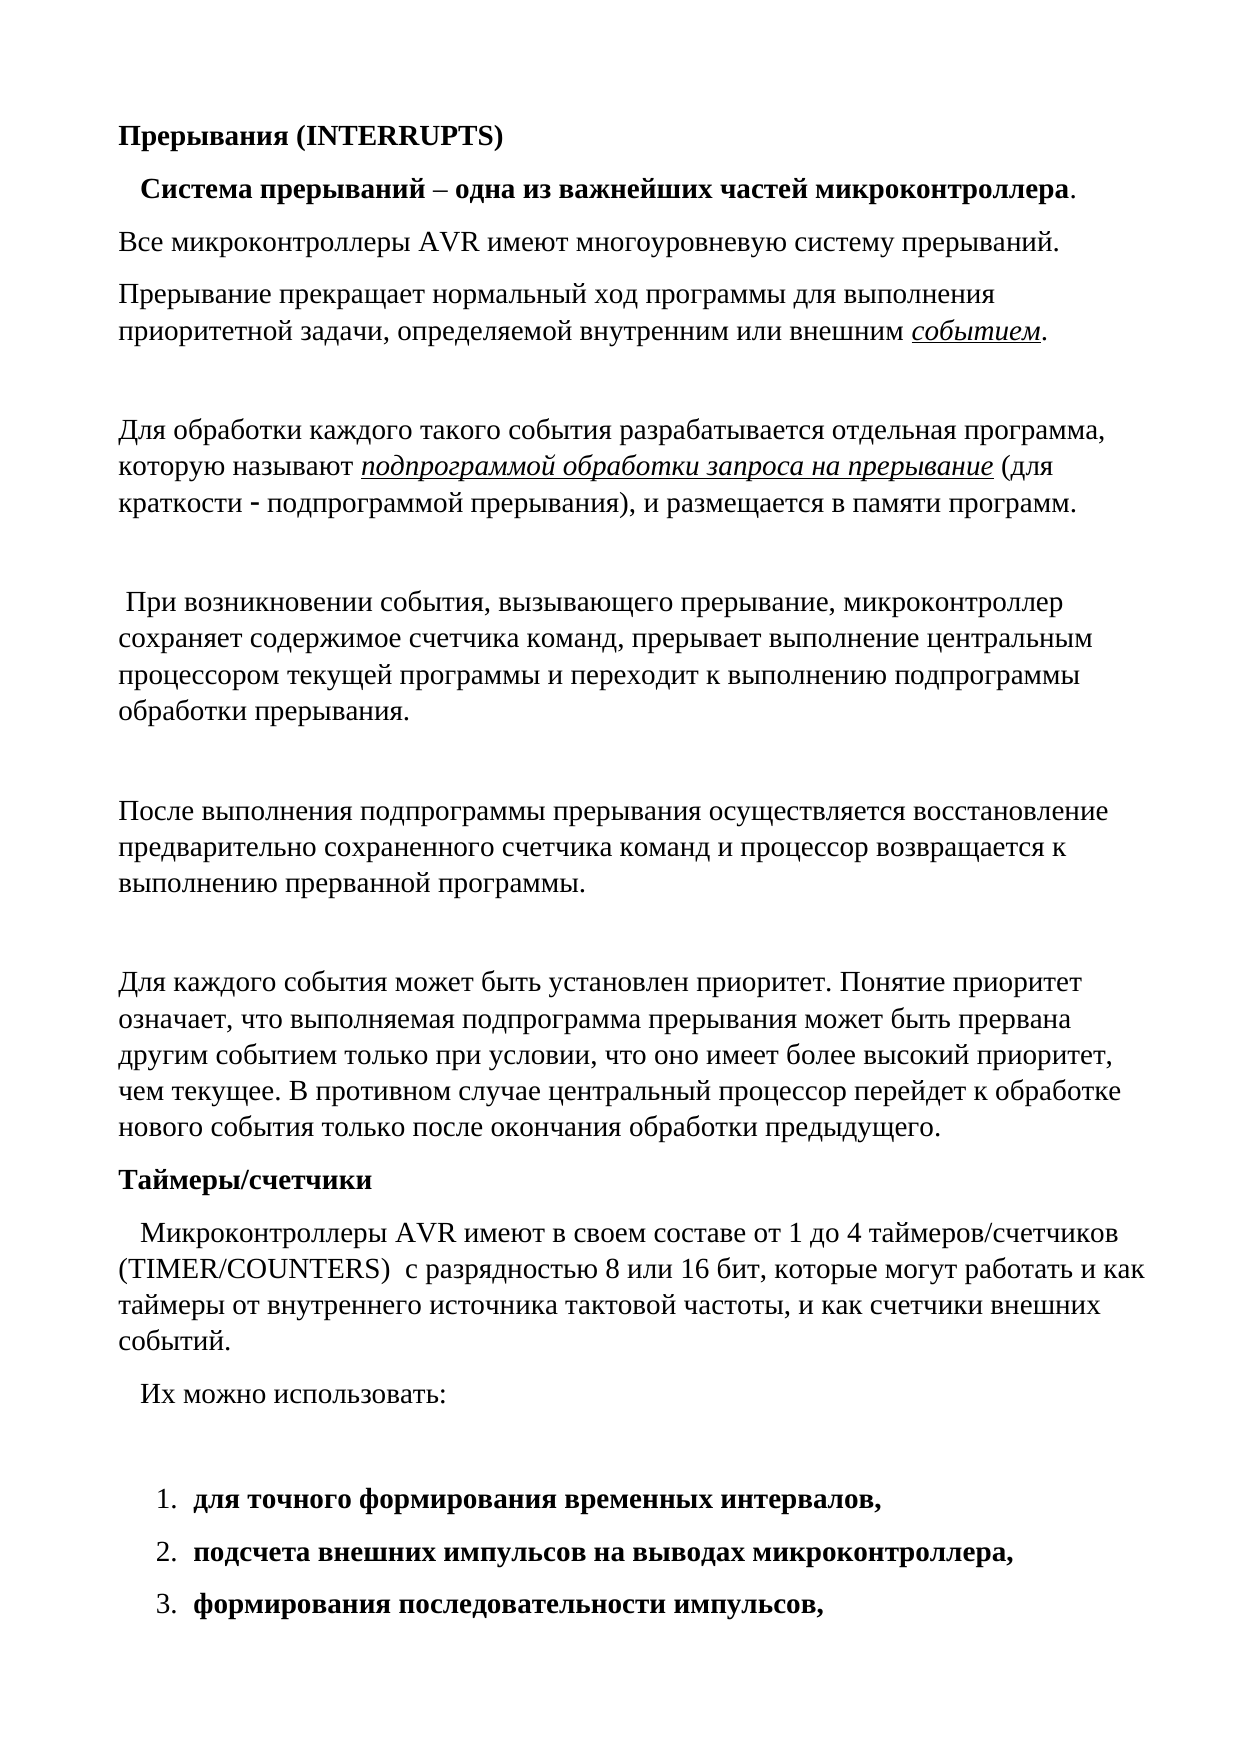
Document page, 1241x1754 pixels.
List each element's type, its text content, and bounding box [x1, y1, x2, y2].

text Система прерываний – одна из важнейших частей микроконтроллера. [118, 171, 1152, 204]
list формирования последовательности импульсов, [156, 1586, 1152, 1619]
text При возникновении события, вызывающего прерывание, микроконтроллер сохраняет содержимое счетчика команд, прерывает выполнение центральным процессором текущей программы и переходит к выполнению подпрограммы обработки прерывания. [118, 584, 1152, 726]
text Микроконтроллеры AVR имеют в своем составе от 1 до 4 таймеров/счетчиков (TIMER/COUNTERS) с разрядностью 8 или 16 бит, которые могут работать и как таймеры от внутреннего источника тактовой частоты, и как счетчики внешних событий. [118, 1215, 1152, 1357]
text Прерывание прекращает нормальный ход программы для выполнения приоритетной задачи, определяемой внутренним или внешним событием. [118, 277, 1152, 346]
text После выполнения подпрограммы прерывания осуществляется восстановление предварительно сохраненного счетчика команд и процессор возвращается к выполнению прерванной программы. [118, 793, 1152, 898]
text Все микроконтроллеры AVR имеют многоуровневую систему прерываний. [118, 224, 1152, 257]
text Таймеры/счетчики [118, 1162, 1152, 1196]
text Для каждого события может быть установлен приоритет. Понятие приоритет означает, что выполняемая подпрограмма прерывания может быть прервана другим событием только при условии, что оно имеет более высокий приоритет, чем текущее. В противном случае центральный процессор перейдет к обработке нового события только после окончания обработки предыдущего. [118, 964, 1152, 1143]
list подсчета внешних импульсов на выводах микроконтроллера, [156, 1534, 1152, 1567]
list для точного формирования временных интервалов, [156, 1482, 1152, 1515]
text Для обработки каждого такого события разрабатывается отдельная программа, которую называют подпрограммой обработки запроса на прерывание (для краткости подпрограммой прерывания), и размещается в памяти программ. [118, 412, 1152, 518]
text Прерывания (INTERRUPTS) [118, 118, 1152, 152]
text Их можно использовать: [118, 1376, 1152, 1409]
